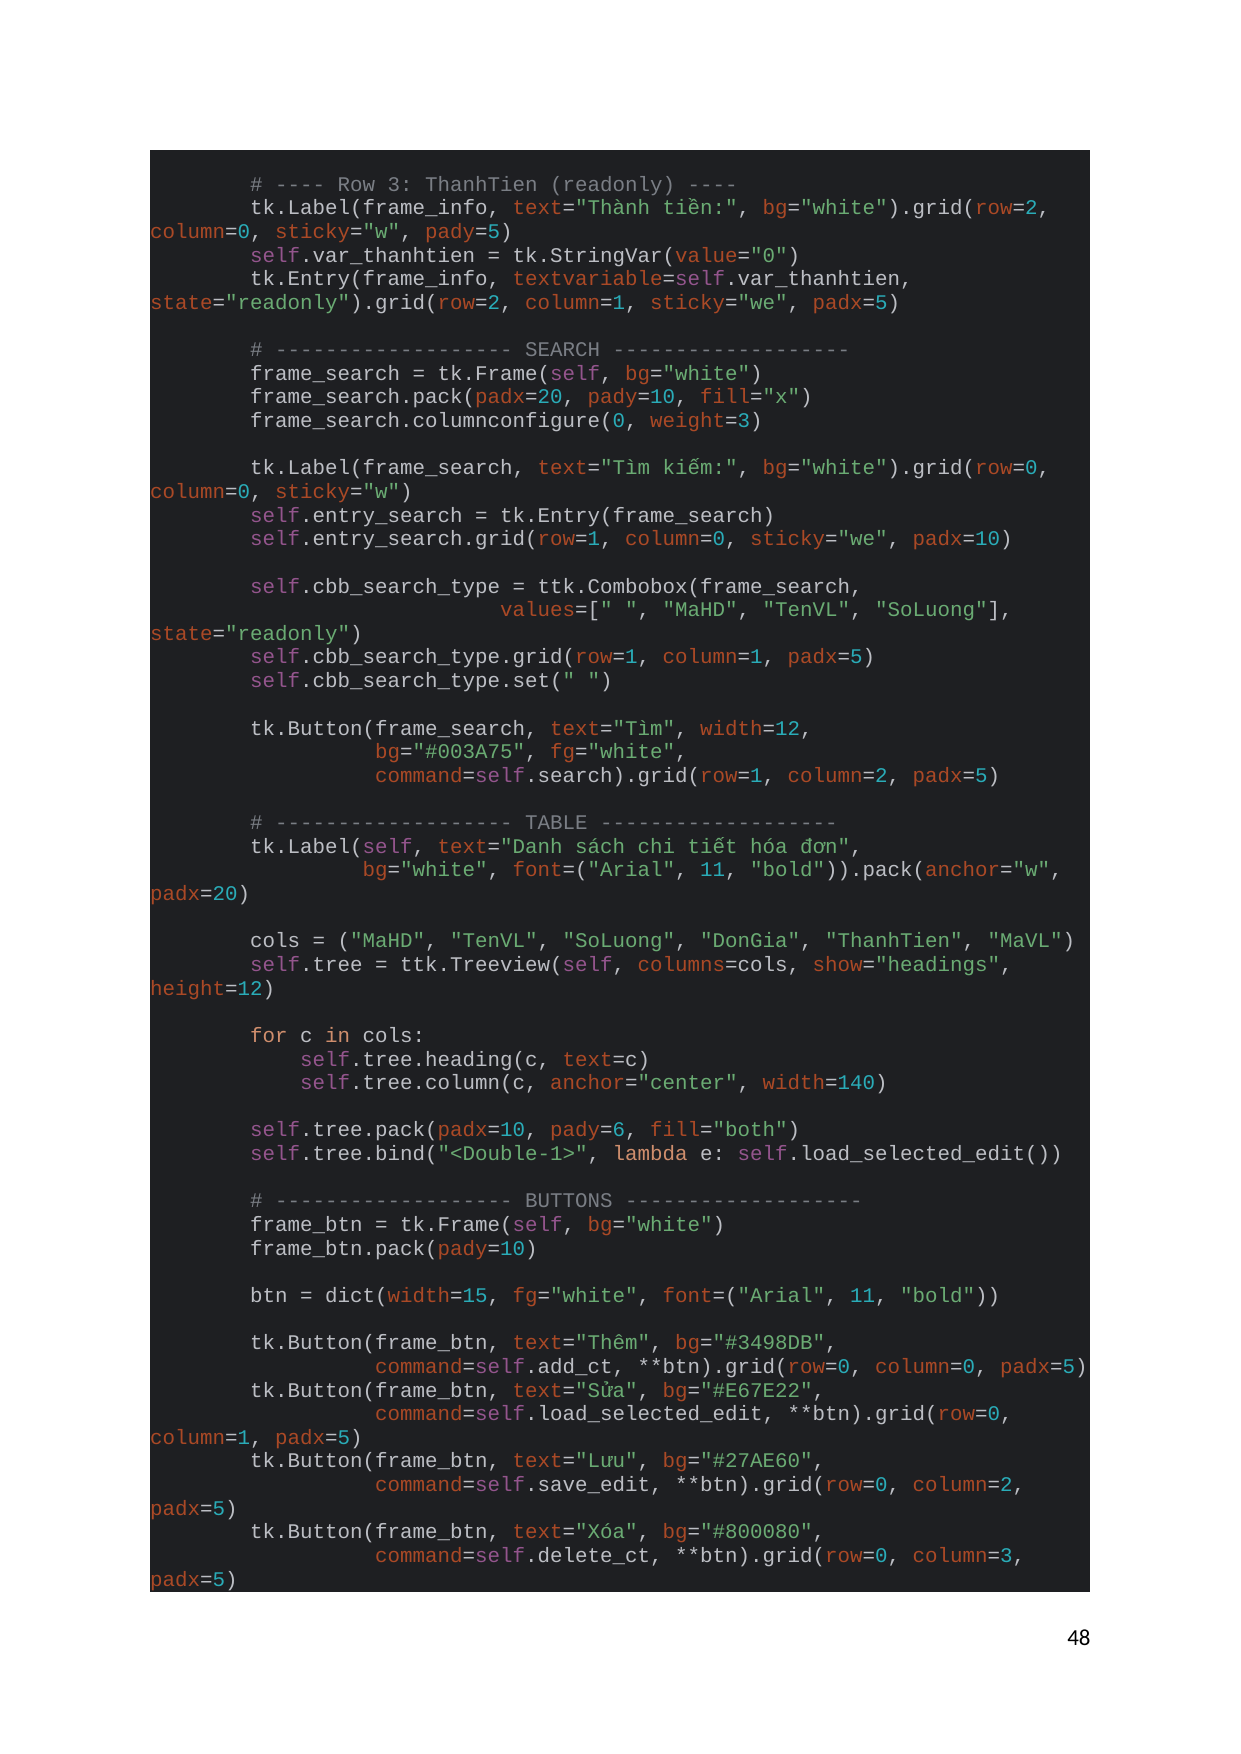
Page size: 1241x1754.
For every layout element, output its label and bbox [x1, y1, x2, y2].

text [150, 150, 1090, 1592]
